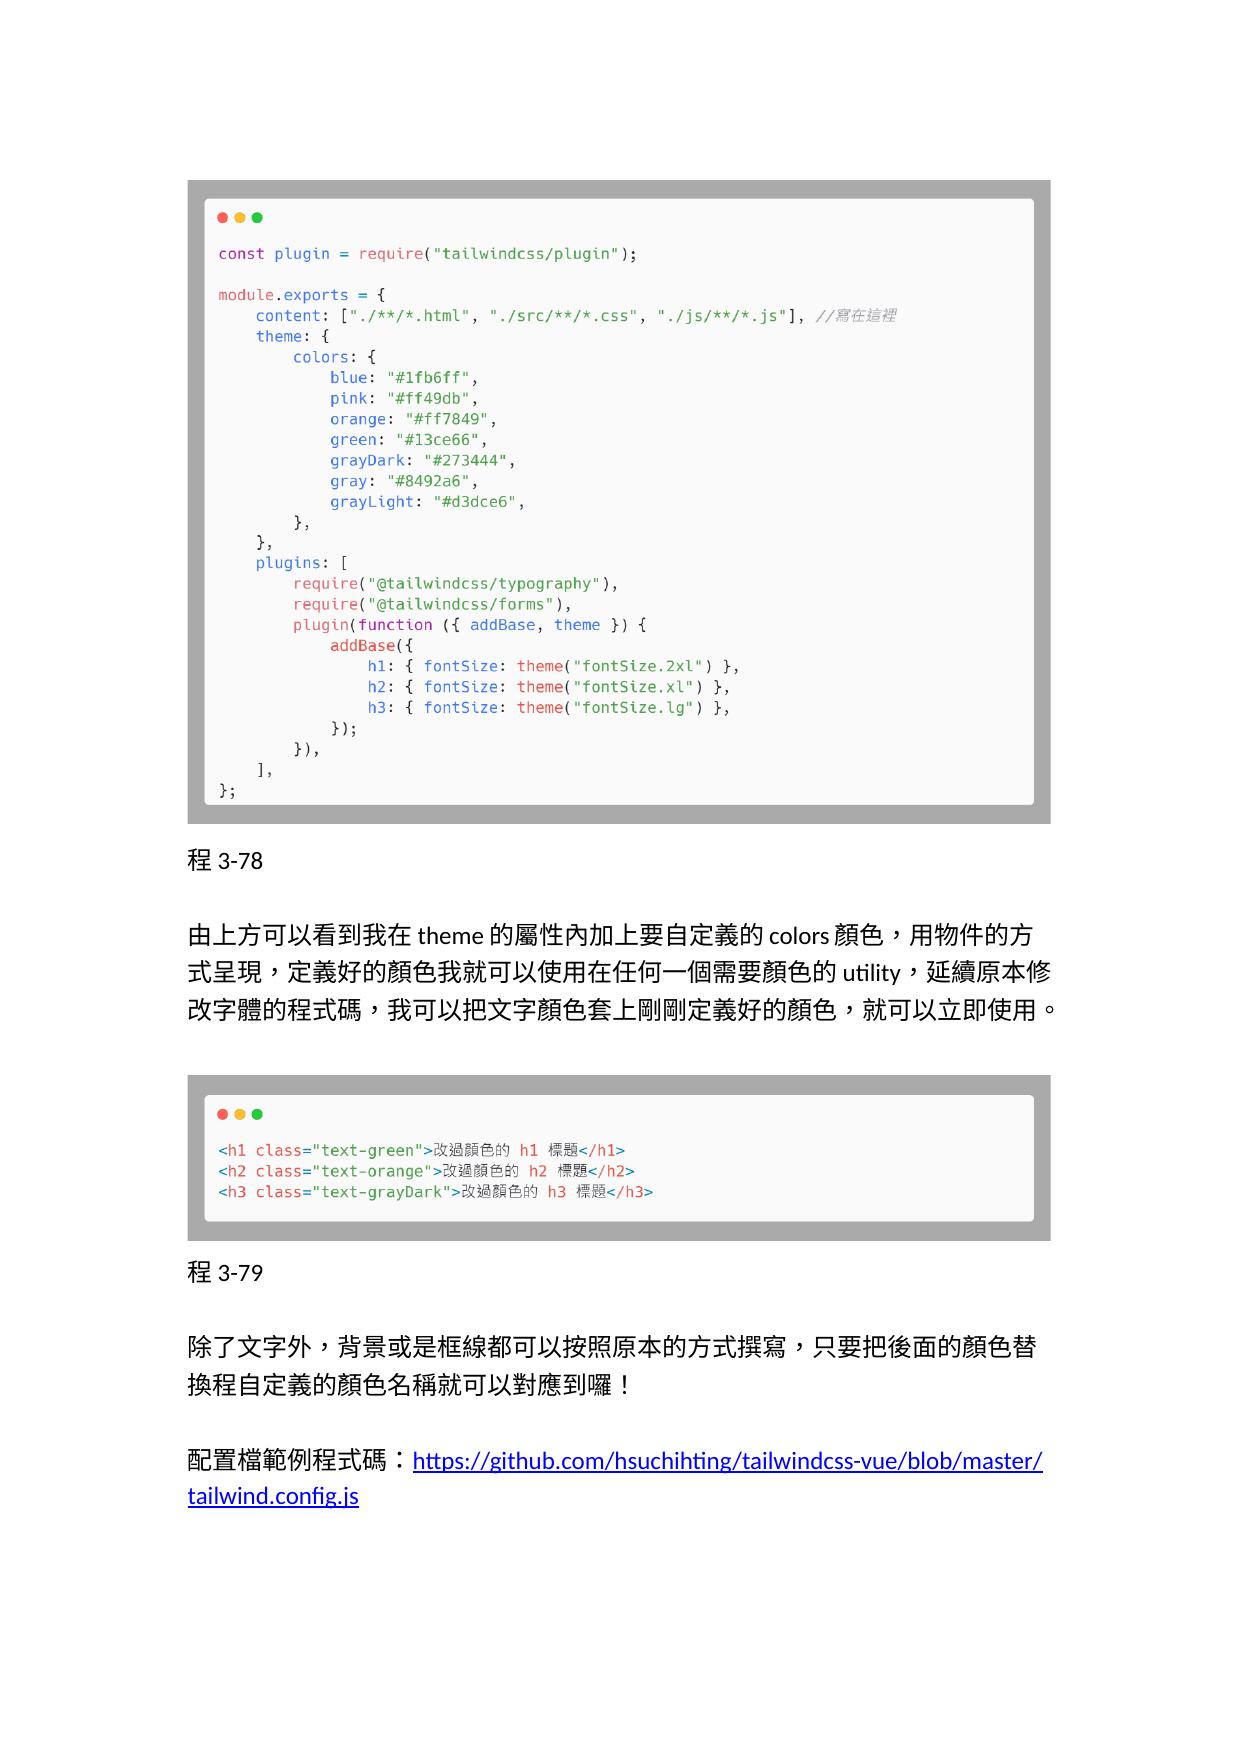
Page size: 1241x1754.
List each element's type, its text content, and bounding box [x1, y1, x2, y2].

text 程3-78 [187, 839, 1053, 877]
picture [187, 180, 1051, 824]
text 配置檔範例程式碼：https://github.com/hsuchihting/tailwindcss-vue/blob/master/tailwind.config.js [187, 1439, 1053, 1514]
picture [187, 1075, 1051, 1241]
text 由上方可以看到我在theme的屬性內加上要自定義的colors顏色，用物件的方式呈現，定義好的顏色我就可以使用在任何一個需要顏色的utility，延續原本修改字體的程式碼，我可以把文字顏色套上剛剛定義好的顏色，就可以立即使用。 [187, 914, 1053, 1027]
text 除了文字外，背景或是框線都可以按照原本的方式撰寫，只要把後面的顏色替換程自定義的顏色名稱就可以對應到囉！ [187, 1327, 1053, 1402]
text 程3-79 [187, 1252, 1053, 1289]
